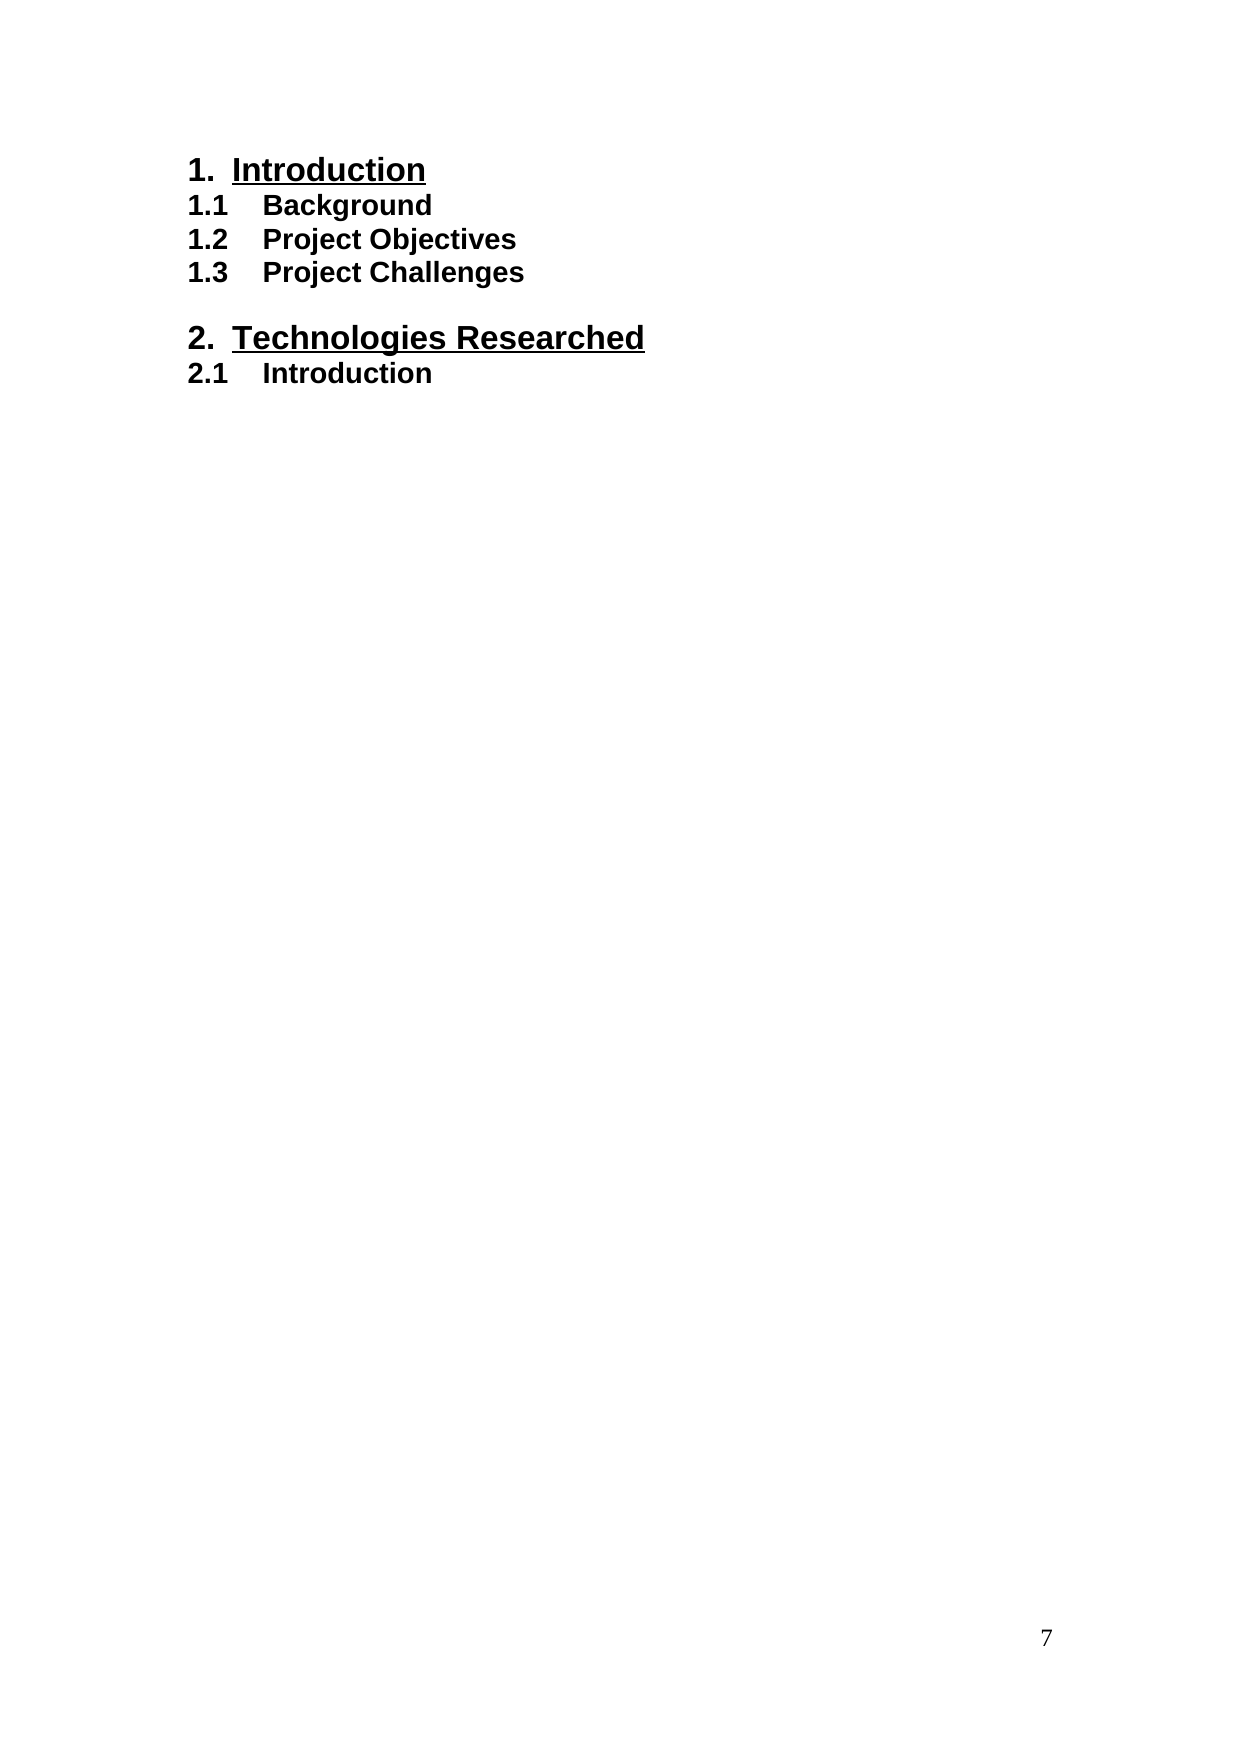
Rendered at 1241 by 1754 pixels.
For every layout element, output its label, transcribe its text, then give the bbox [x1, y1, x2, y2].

subtitle 1.2 Project Objectives [187, 222, 1053, 256]
subtitle 2.1 Introduction [187, 356, 1053, 390]
list Introduction [187, 150, 1053, 188]
subtitle 1.3 Project Challenges [187, 256, 1053, 289]
subtitle 1.1 Background [187, 188, 1053, 222]
list Technologies Researched [187, 318, 1053, 356]
